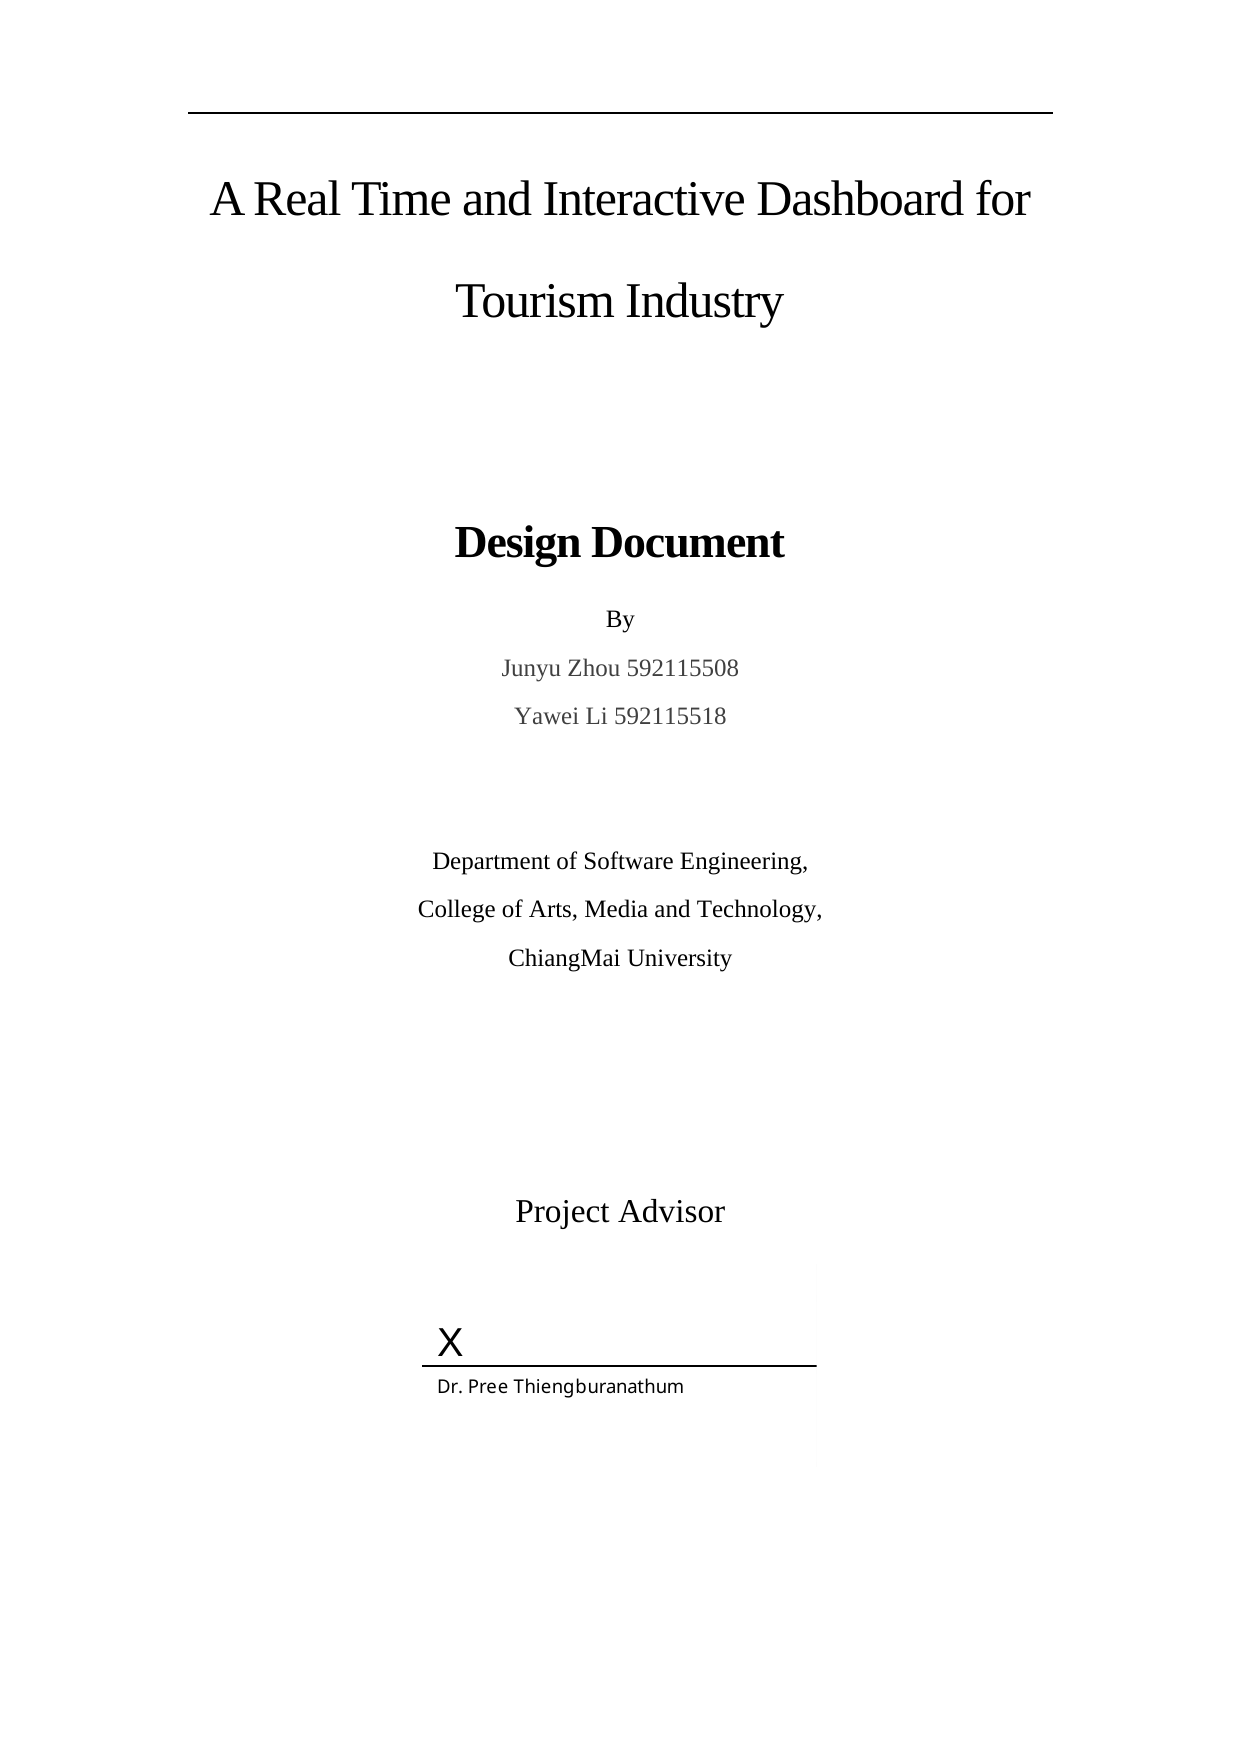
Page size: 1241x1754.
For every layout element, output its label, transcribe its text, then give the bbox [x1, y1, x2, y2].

text Design Document [212, 507, 1028, 575]
text College of Arts, Media and Technology, [212, 892, 1028, 926]
text By [212, 602, 1028, 636]
text Department of Software Engineering, [212, 843, 1028, 877]
text Junyu Zhou 592115508 [212, 650, 1028, 684]
text ChiangMai University [212, 940, 1028, 974]
text Yawei Li 592115518 [212, 698, 1028, 732]
text Project Advisor [212, 1177, 1028, 1245]
title A Real Time and Interactive Dashboard for Tourism Industry [187, 164, 1053, 334]
